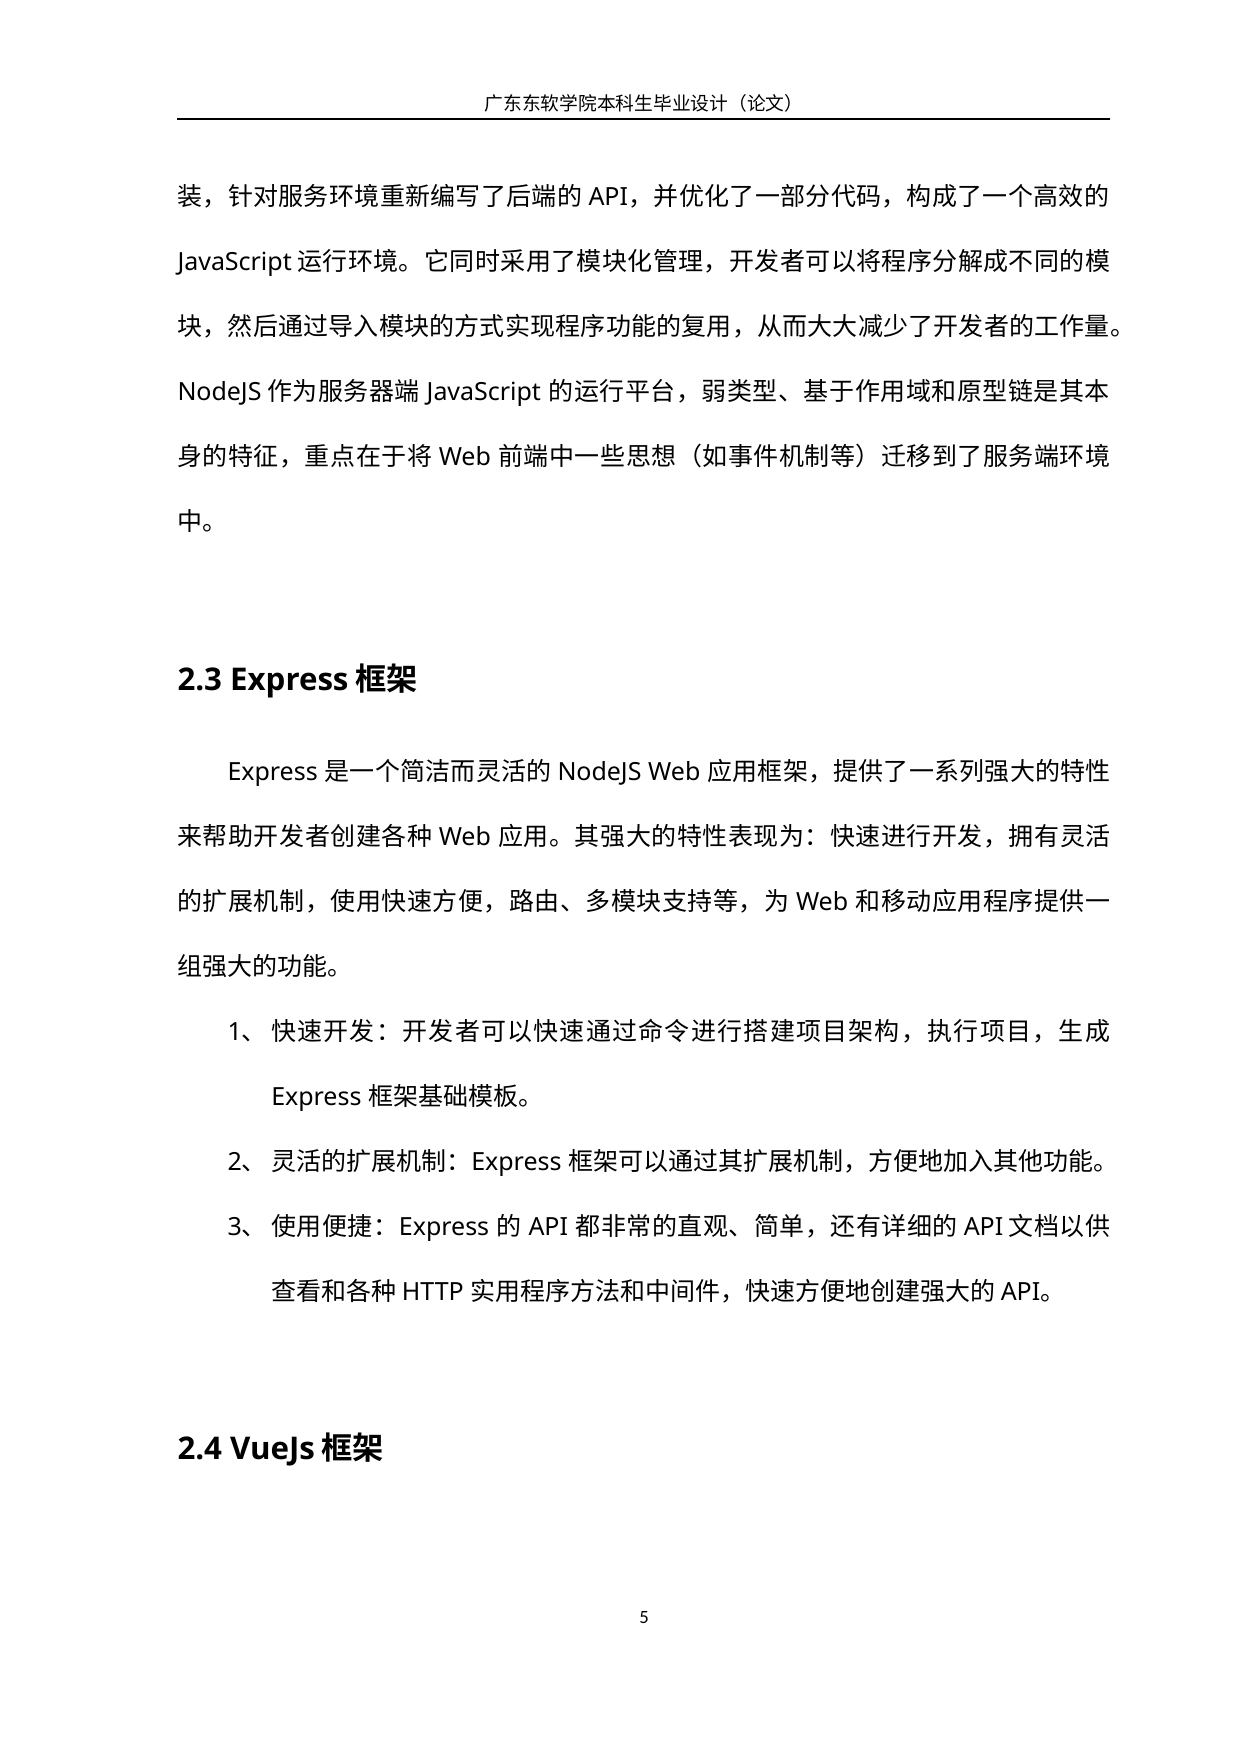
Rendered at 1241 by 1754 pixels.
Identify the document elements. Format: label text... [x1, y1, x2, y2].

list 使用便捷：Express 的 API 都非常的直观、简单，还有详细的API文档以供查看和各种 HTTP 实用程序方法和中间件，快速方便地创建强大的 API。 [227, 1192, 1110, 1322]
title 2.4 VueJs框架 [177, 1414, 1110, 1479]
text Express 是一个简洁而灵活的 NodeJS Web 应用框架，提供了一系列强大的特性来帮助开发者创建各种 Web 应用。其强大的特性表现为：快速进行开发，拥有灵活的扩展机制，使用快速方便，路由、多模块支持等，为 Web 和移动应用程序提供一组强大的功能。 [177, 737, 1110, 997]
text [177, 162, 1110, 552]
list 灵活的扩展机制：Express 框架可以通过其扩展机制，方便地加入其他功能。 [227, 1127, 1110, 1192]
list 快速开发：开发者可以快速通过命令进行搭建项目架构，执行项目，生成Express 框架基础模板。 [227, 997, 1110, 1127]
title 2.3 Express框架 [177, 644, 1110, 709]
